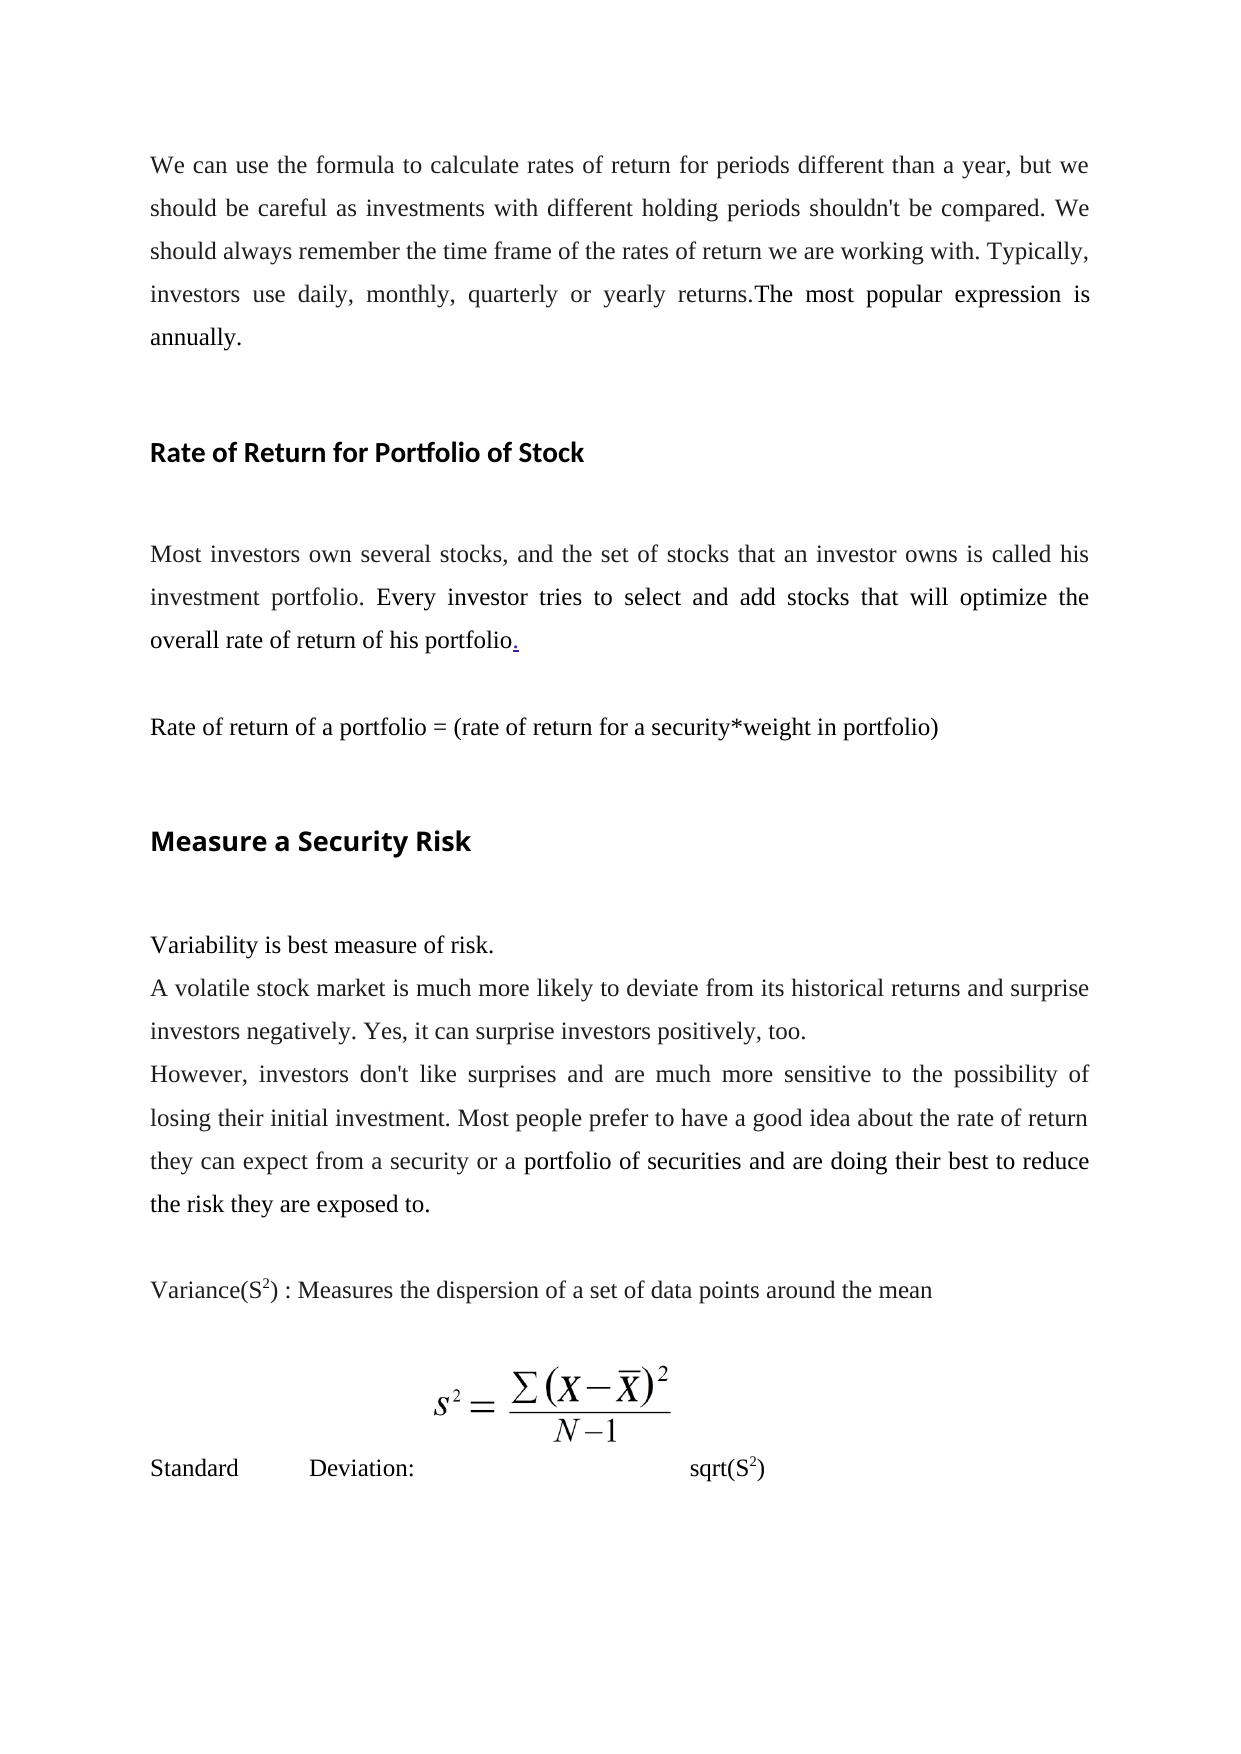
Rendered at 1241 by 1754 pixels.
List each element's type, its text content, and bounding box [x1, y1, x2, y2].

text Variability is best measure of risk. [150, 930, 1090, 959]
subtitle Rate of Return for Portfolio of Stock [150, 434, 1090, 469]
text We can use the formula to calculate rates of return for periods different than a year, but we should be careful as investments with different holding periods shouldn't be compared. We should always remember the time frame of the rates of return we are working with. Typically, investors use daily, monthly, quarterly or yearly returns.The most popular expression is annually. [150, 150, 1090, 351]
picture [433, 1363, 671, 1442]
text Variance(S2) : Measures the dispersion of a set of data points around the mean [150, 1275, 1090, 1304]
text Rate of return of a portfolio = (rate of return for a security*weight in portfolio) [150, 712, 1090, 740]
text However, investors don't like surprises and are much more sensitive to the possibility of losing their initial investment. Most people prefer to have a good idea about the rate of return they can expect from a security or a portfolio of securities and are doing their best to reduce the risk they are exposed to. [150, 1059, 1090, 1218]
text Standard Deviation: sqrt(S2) [150, 1453, 1090, 1482]
subtitle Measure a Security Risk [150, 823, 1090, 860]
text Most investors own several stocks, and the set of stocks that an investor owns is called his investment portfolio. Every investor tries to select and add stocks that will optimize the overall rate of return of his portfolio. [150, 539, 1090, 654]
text A volatile stock market is much more likely to deviate from its historical returns and surprise investors negatively. Yes, it can surprise investors positively, too. [150, 973, 1090, 1045]
